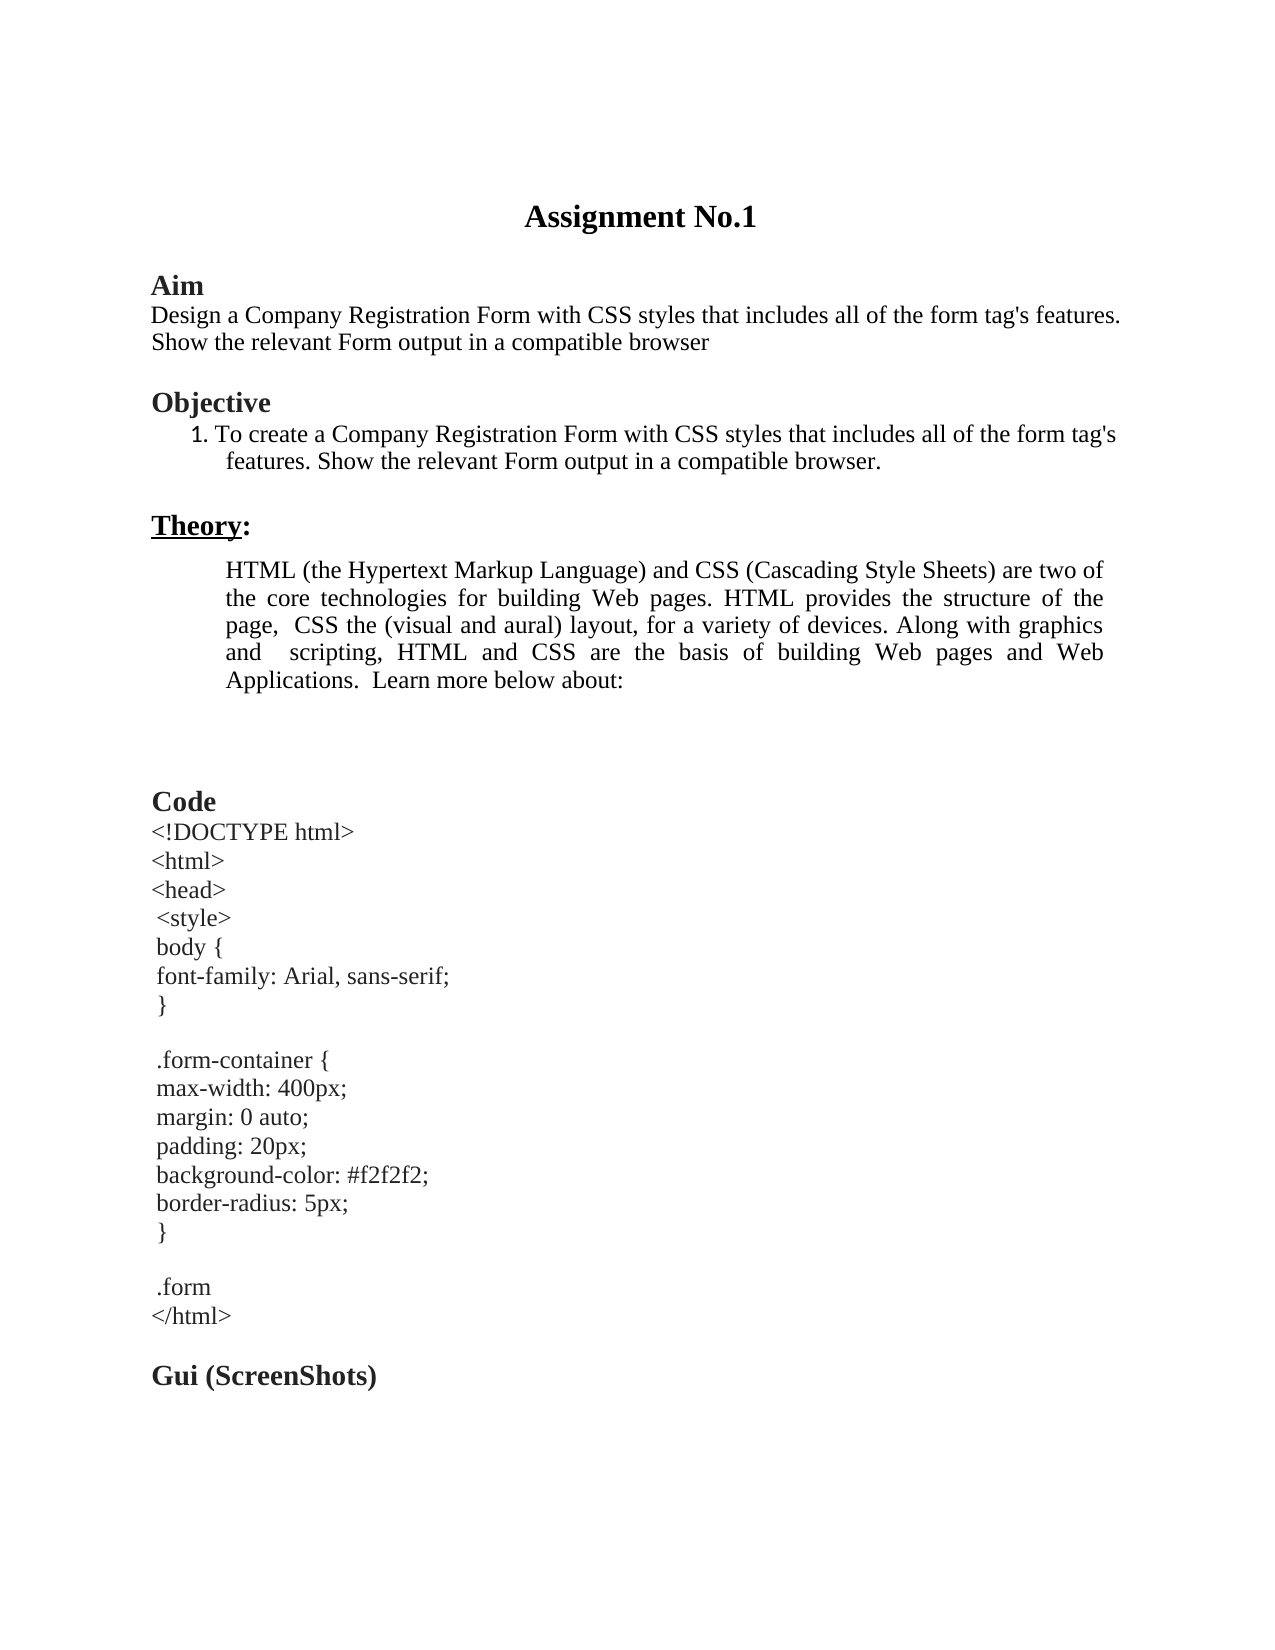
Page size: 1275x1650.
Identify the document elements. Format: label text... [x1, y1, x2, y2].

subtitle Assignment No.1 [150, 198, 1131, 235]
text Objective [151, 385, 1131, 419]
text Gui (ScreenShots) [151, 1358, 1131, 1391]
text 1. To create a Company Registration Form with CSS styles that includes all of the form tag's features. Show the relevant Form output in a compatible browser. [190, 419, 1131, 475]
text max-width: 400px; [150, 1073, 1131, 1102]
text </html> [151, 1301, 1131, 1330]
text .form [150, 1272, 1131, 1301]
text <head> [151, 875, 1131, 903]
text border-radius: 5px; [150, 1188, 1131, 1217]
text padding: 20px; [150, 1131, 1131, 1160]
text font-family: Arial, sans-serif; [150, 961, 1131, 990]
text Code [151, 784, 1131, 817]
text Design a Company Registration Form with CSS styles that includes all of the form tag's features. Show the relevant Form output in a compatible browser [150, 301, 1127, 356]
text .form-container { [150, 1045, 1131, 1073]
text HTML (the Hypertext Markup Language) and CSS (Cascading Style Sheets) are two of the core technologies for building Web pages. HTML provides the structure of the page, CSS the (visual and aural) layout, for a variety of devices. Along with graphics and scripting, HTML and CSS are the basis of building Web pages and Web Applications. Learn more below about: [225, 557, 1105, 694]
text <!DOCTYPE html> [151, 817, 1131, 846]
text } [150, 990, 1131, 1018]
text Aim [150, 268, 1131, 301]
text <style> [150, 903, 1131, 932]
text } [150, 1217, 1131, 1246]
text Theory: [151, 508, 1131, 542]
text body { [150, 932, 1131, 961]
text <html> [151, 846, 1131, 875]
text margin: 0 auto; [150, 1102, 1131, 1131]
text background-color: #f2f2f2; [150, 1160, 1131, 1188]
